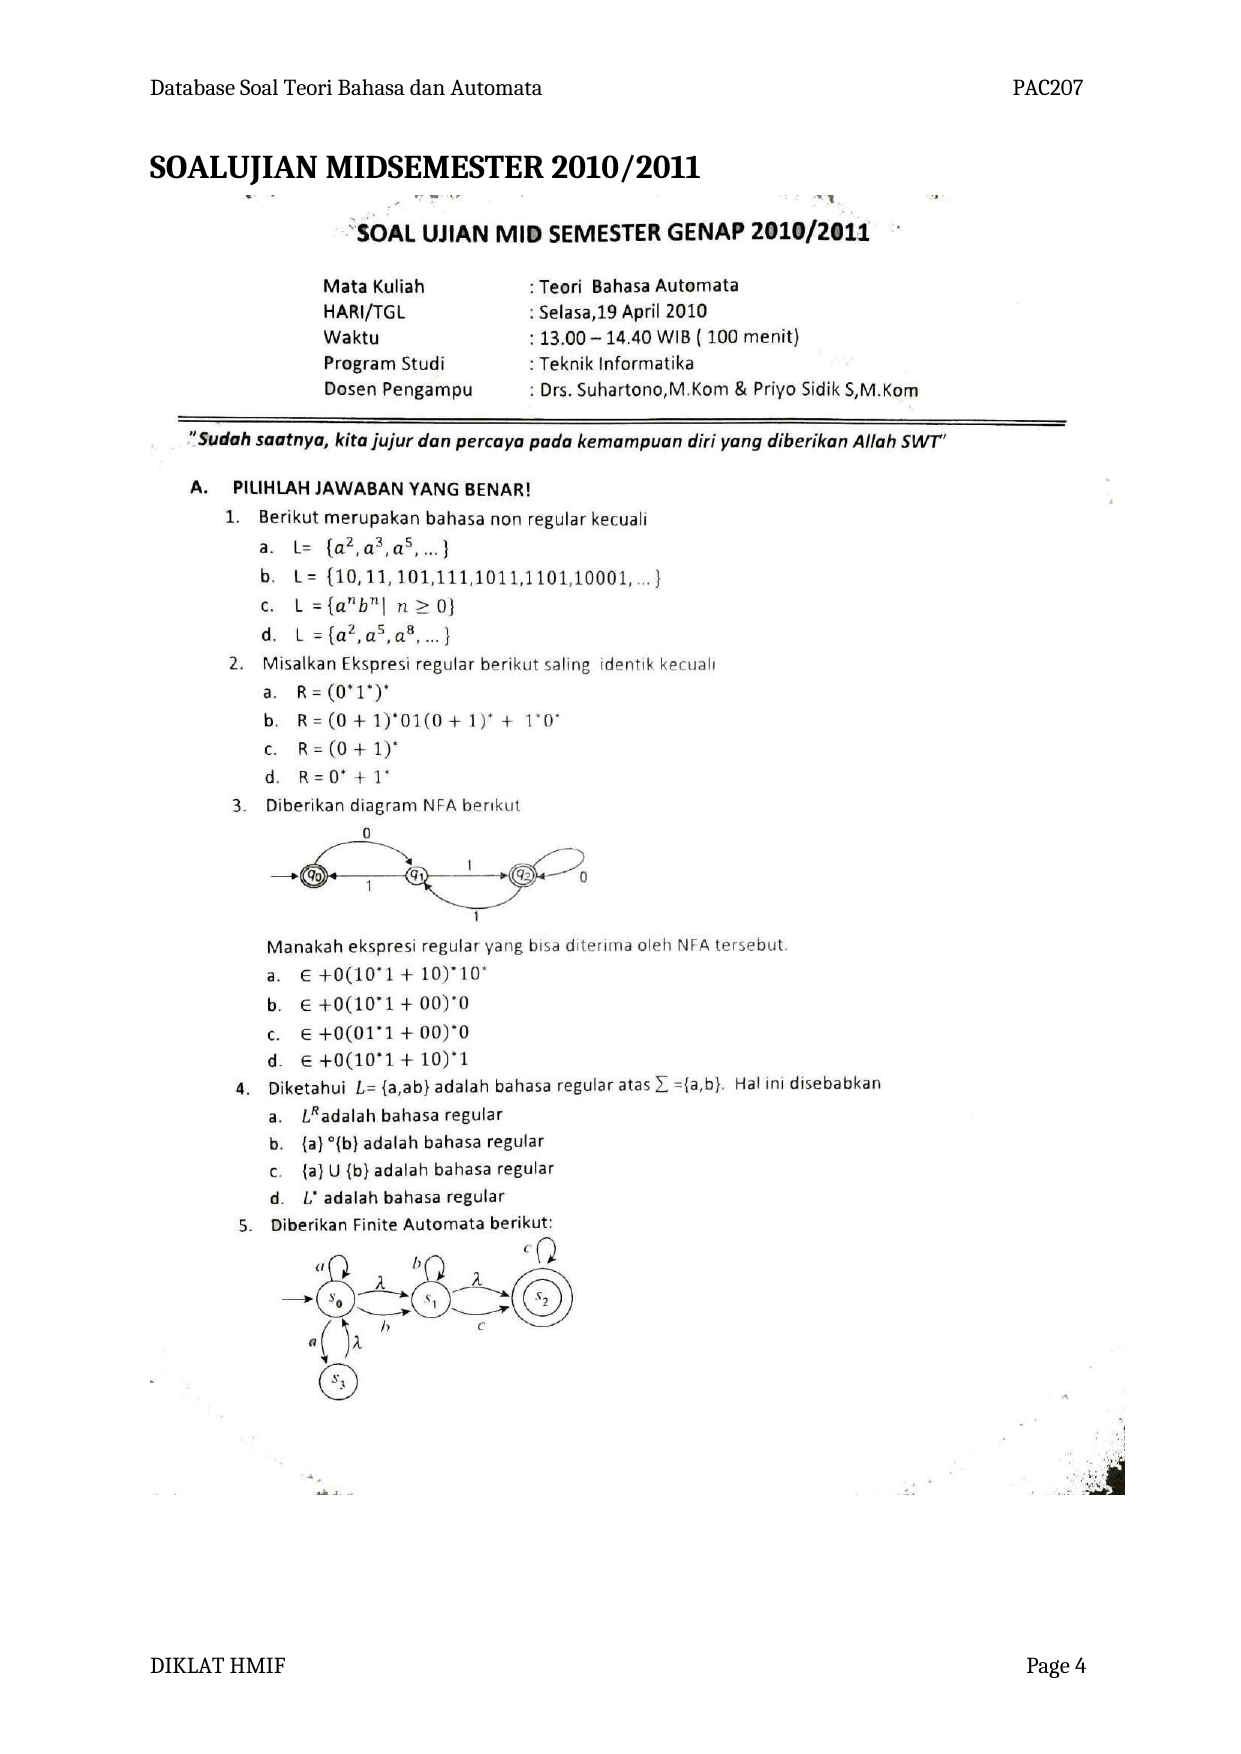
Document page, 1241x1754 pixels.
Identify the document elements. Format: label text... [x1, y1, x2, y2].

text SOALUJIAN MIDSEMESTER 2010/2011 [150, 149, 1169, 187]
picture [150, 195, 1125, 1495]
